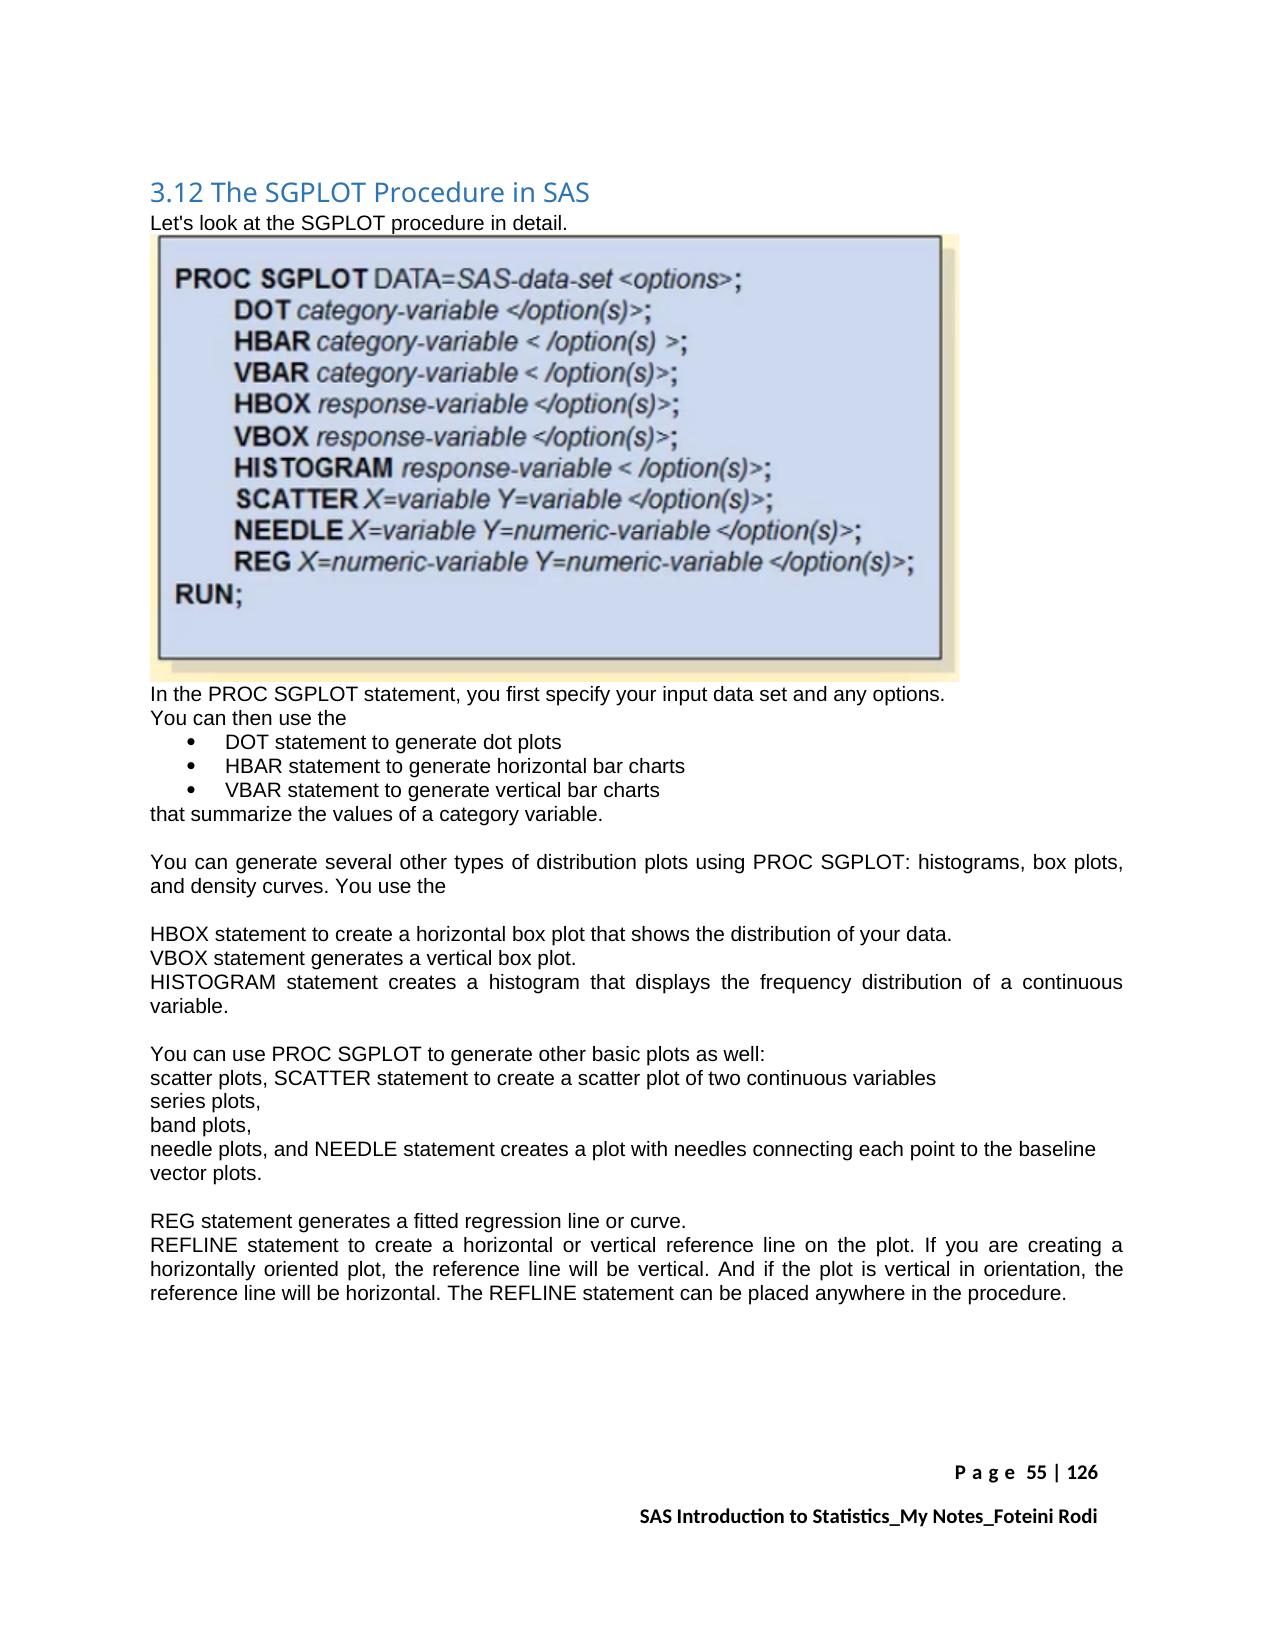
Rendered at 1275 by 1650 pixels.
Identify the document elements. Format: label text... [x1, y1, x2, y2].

text VBOX statement generates a vertical box plot. [150, 946, 1125, 969]
subtitle 3.12 The SGPLOT Procedure in SAS [150, 174, 1125, 211]
text vector plots. [150, 1161, 1125, 1185]
text HISTOGRAM statement creates a histogram that displays the frequency distribution of a continuous variable. [150, 969, 1125, 1017]
list DOT statement to generate dot plots [187, 729, 1125, 754]
text band plots, [150, 1113, 1125, 1137]
text series plots, [150, 1089, 1125, 1113]
text REG statement generates a fitted regression line or curve. [150, 1209, 1125, 1233]
list VBAR statement to generate vertical bar charts [187, 778, 1125, 802]
text You can use PROC SGPLOT to generate other basic plots as well: [150, 1041, 1125, 1065]
picture [150, 234, 960, 682]
text REFLINE statement to create a horizontal or vertical reference line on the plot. If you are creating a horizontally oriented plot, the reference line will be vertical. And if the plot is vertical in orientation, the reference line will be horizontal. The REFLINE statement can be placed anywhere in the procedure. [150, 1233, 1125, 1305]
text that summarize the values of a category variable. [150, 802, 1125, 826]
text In the PROC SGPLOT statement, you first specify your input data set and any options. [150, 682, 1125, 706]
text scatter plots, SCATTER statement to create a scatter plot of two continuous variables [150, 1065, 1125, 1089]
list HBAR statement to generate horizontal bar charts [187, 754, 1125, 778]
text You can generate several other types of distribution plots using PROC SGPLOT: histograms, box plots, and density curves. You use the [150, 850, 1125, 898]
text HBOX statement to create a horizontal box plot that shows the distribution of your data. [150, 922, 1125, 946]
text needle plots, and NEEDLE statement creates a plot with needles connecting each point to the baseline [150, 1137, 1125, 1161]
text Let's look at the SGPLOT procedure in detail. [150, 211, 1125, 235]
text You can then use the [150, 706, 1125, 729]
